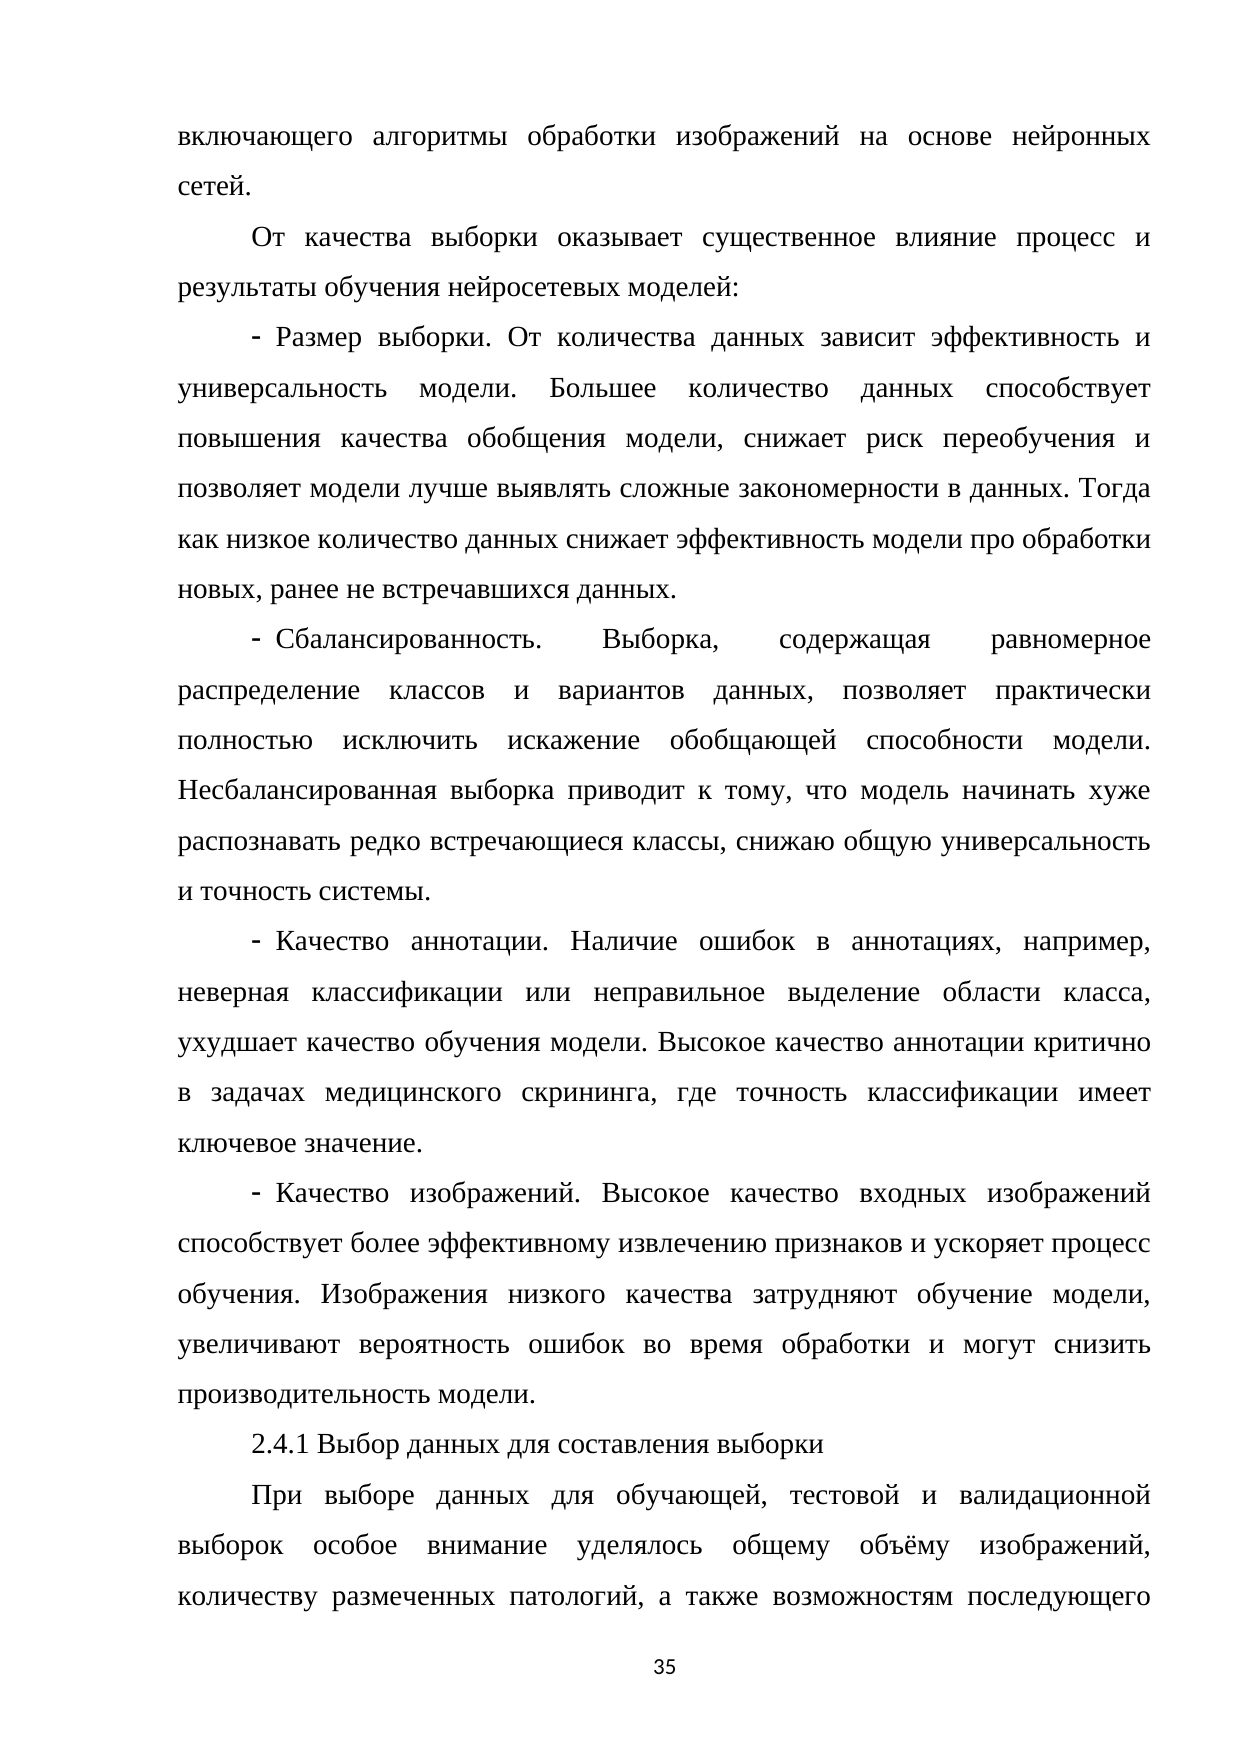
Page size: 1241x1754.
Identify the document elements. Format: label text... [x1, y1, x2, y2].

list Сбалансированность. Выборка, содержащая равномерное распределение классов и вариантов данных, позволяет практически полностью исключить искажение обобщающей способности модели. Несбалансированная выборка приводит к тому, что модель начинать хуже распознавать редко встречающиеся классы, снижаю общую универсальность и точность системы. [177, 621, 1152, 907]
list Размер выборки. От количества данных зависит эффективность и универсальность модели. Большее количество данных способствует повышения качества обобщения модели, снижает риск переобучения и позволяет модели лучше выявлять сложные закономерности в данных. Тогда как низкое количество данных снижает эффективность модели про обработки новых, ранее не встречавшихся данных. [177, 319, 1152, 604]
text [177, 1477, 1152, 1611]
text От качества выборки оказывает существенное влияние процесс и результаты обучения нейросетевых моделей: [177, 219, 1152, 303]
list Качество аннотации. Наличие ошибок в аннотациях, например, неверная классификации или неправильное выделение области класса, ухудшает качество обучения модели. Высокое качество аннотации критично в задачах медицинского скрининга, где точность классификации имеет ключевое значение. [177, 923, 1152, 1158]
subtitle Выбор данных для составления выборки [177, 1427, 1152, 1460]
list Качество изображений. Высокое качество входных изображений способствует более эффективному извлечению признаков и ускоряет процесс обучения. Изображения низкого качества затрудняют обучение модели, увеличивают вероятность ошибок во время обработки и могут снизить производительность модели. [177, 1175, 1152, 1410]
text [177, 118, 1152, 202]
